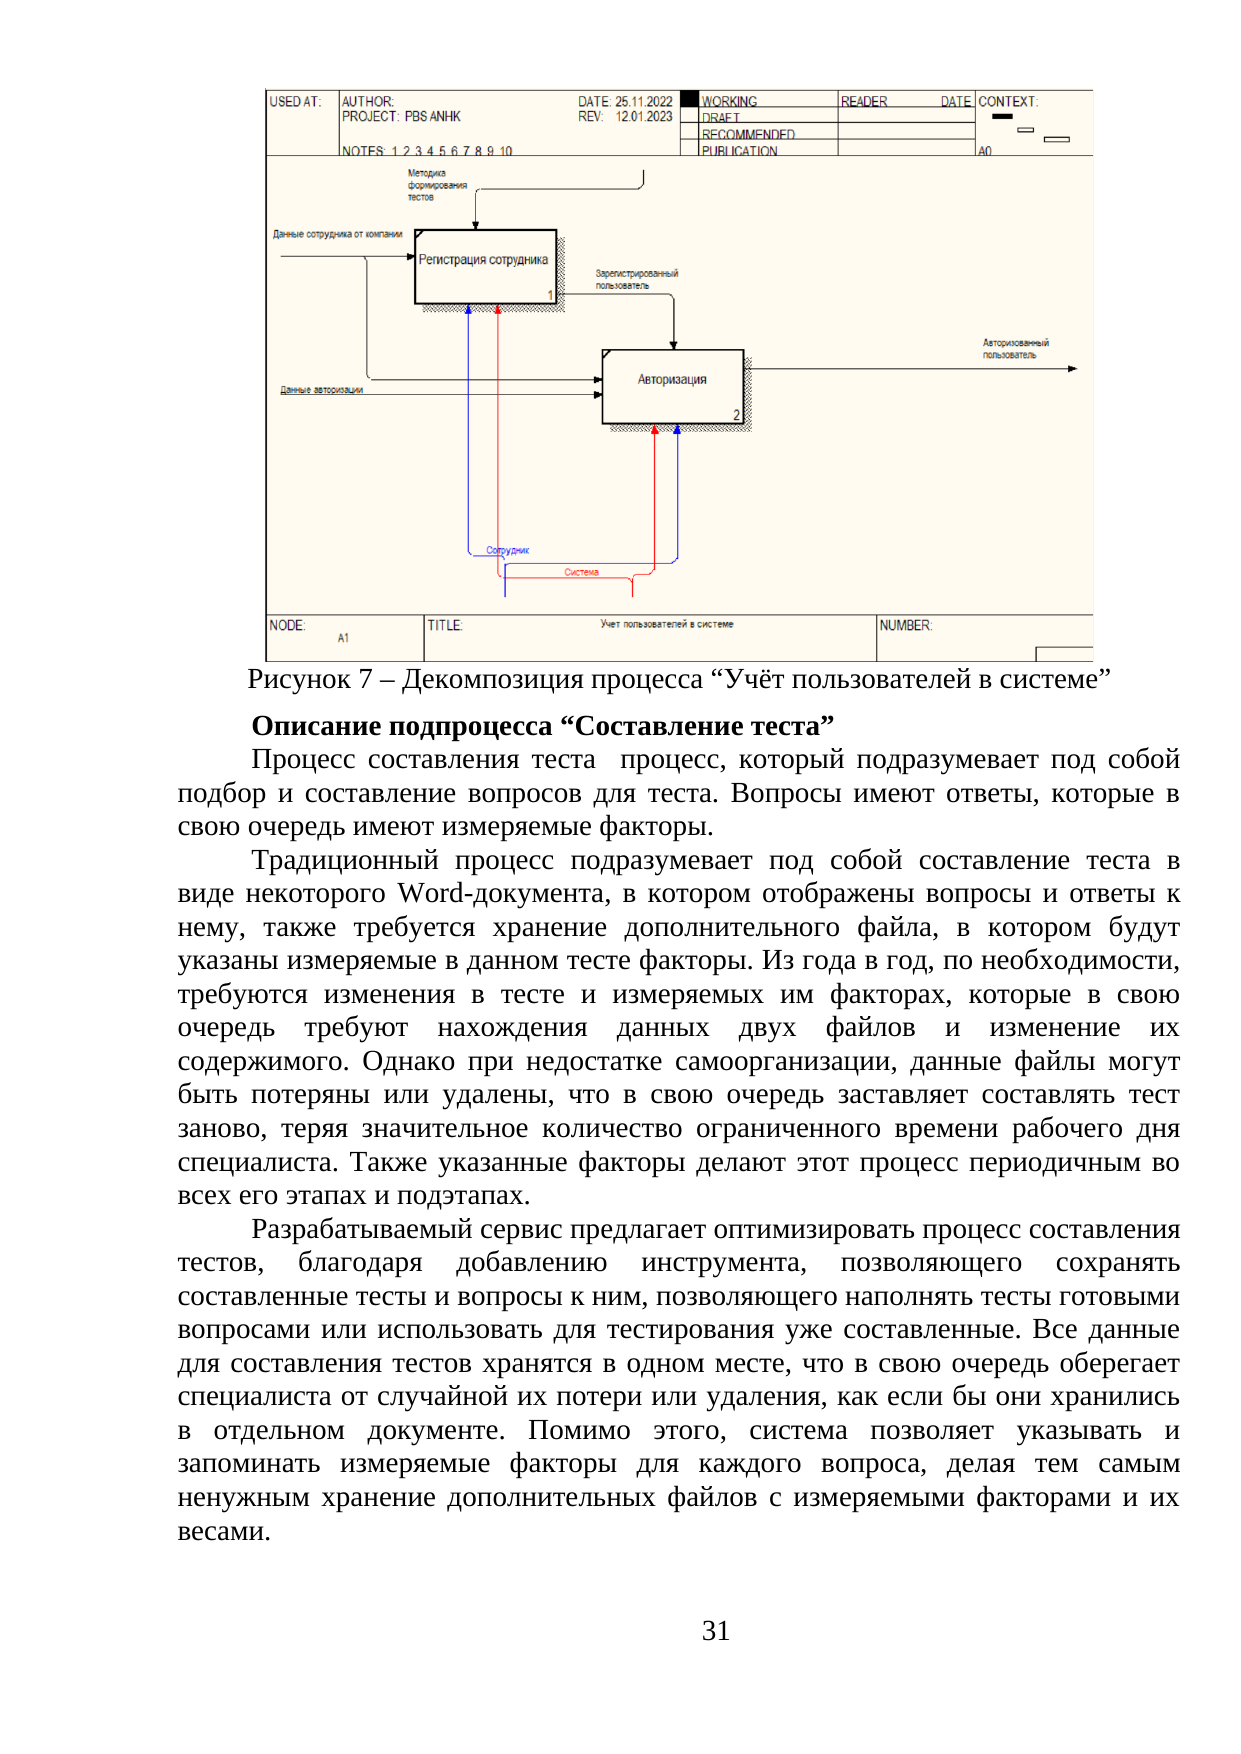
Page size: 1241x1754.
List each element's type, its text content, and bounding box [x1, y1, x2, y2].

picture [265, 88, 1094, 662]
text Процесс составления теста процесс, который подразумевает под собой подбор и составление вопросов для теста. Вопросы имеют ответы, которые в свою очередь имеют измеряемые факторы. [177, 741, 1181, 842]
text Традиционный процесс подразумевает под собой составление теста в виде некоторого Word-документа, в котором отображены вопросы и ответы к нему, также требуется хранение дополнительного файла, в котором будут указаны измеряемые в данном тесте факторы. Из года в год, по необходимости, требуются изменения в тесте и измеряемых им факторах, которые в свою очередь требуют нахождения данных двух файлов и изменение их содержимого. Однако при недостатке самоорганизации, данные файлы могут быть потеряны или удалены, что в свою очередь заставляет составлять тест заново, теряя значительное количество ограниченного времени рабочего дня специалиста. Также указанные факторы делают этот процесс периодичным во всех его этапах и подэтапах. [177, 842, 1181, 1211]
text Рисунок – Декомпозиция процесса “Учёт пользователей в системе” [177, 662, 1181, 695]
text Разрабатываемый сервис предлагает оптимизировать процесс составления тестов, благодаря добавлению инструмента, позволяющего сохранять составленные тесты и вопросы к ним, позволяющего наполнять тесты готовыми вопросами или использовать для тестирования уже составленные. Все данные для составления тестов хранятся в одном месте, что в свою очередь оберегает специалиста от случайной их потери или удаления, как если бы они хранились в отдельном документе. Помимо этого, система позволяет указывать и запоминать измеряемые факторы для каждого вопроса, делая тем самым ненужным хранение дополнительных файлов с измеряемыми факторами и их весами. [177, 1211, 1181, 1546]
text Описание подпроцесса “Составление теста” [177, 708, 1181, 741]
